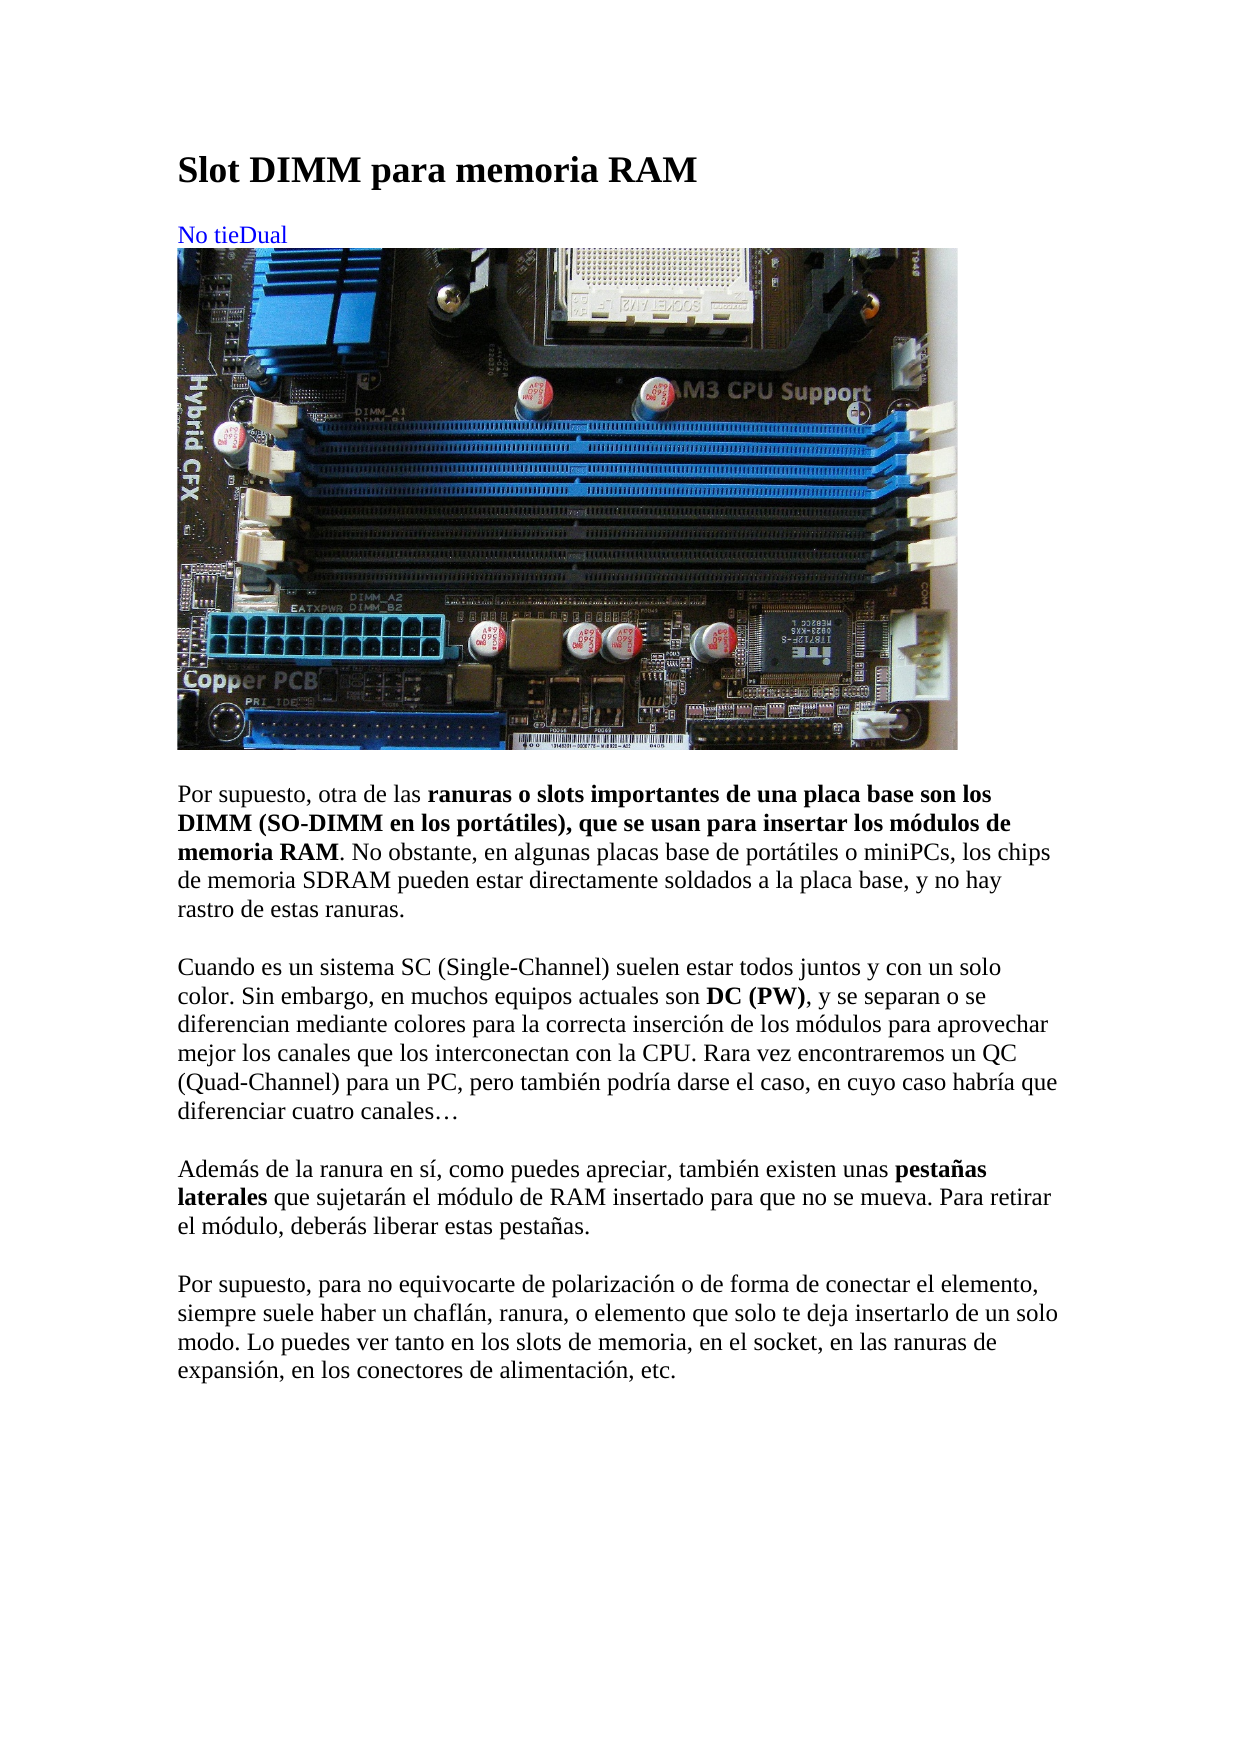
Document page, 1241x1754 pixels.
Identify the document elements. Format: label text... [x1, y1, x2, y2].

text Por supuesto, para no equivocarte de polarización o de forma de conectar el elemento, siempre suele haber un chaflán, ranura, o elemento que solo te deja insertarlo de un solo modo. Lo puedes ver tanto en los slots de memoria, en el socket, en las ranuras de expansión, en los conectores de alimentación, etc. [177, 1269, 1063, 1384]
text Slot DIMM para memoria RAM [177, 148, 1063, 191]
text Además de la ranura en sí, como puedes apreciar, también existen unas pestañas laterales que sujetarán el módulo de RAM insertado para que no se mueva. Para retirar el módulo, deberás liberar estas pestañas. [177, 1154, 1063, 1240]
text Cuando es un sistema SC (Single-Channel) suelen estar todos juntos y con un solo color. Sin embargo, en muchos equipos actuales son DC (PW), y se separan o se diferencian mediante colores para la correcta inserción de los módulos para aprovechar mejor los canales que los interconectan con la CPU. Rara vez encontraremos un QC (Quad-Channel) para un PC, pero también podría darse el caso, en cuyo caso habría que diferenciar cuatro canales… [177, 952, 1063, 1124]
picture [177, 248, 958, 750]
text Por supuesto, otra de las ranuras o slots importantes de una placa base son los DIMM (SO-DIMM en los portátiles), que se usan para insertar los módulos de memoria RAM. No obstante, en algunas placas base de portátiles o miniPCs, los chips de memoria SDRAM pueden estar directamente soldados a la placa base, y no hay rastro de estas ranuras. [177, 779, 1063, 923]
